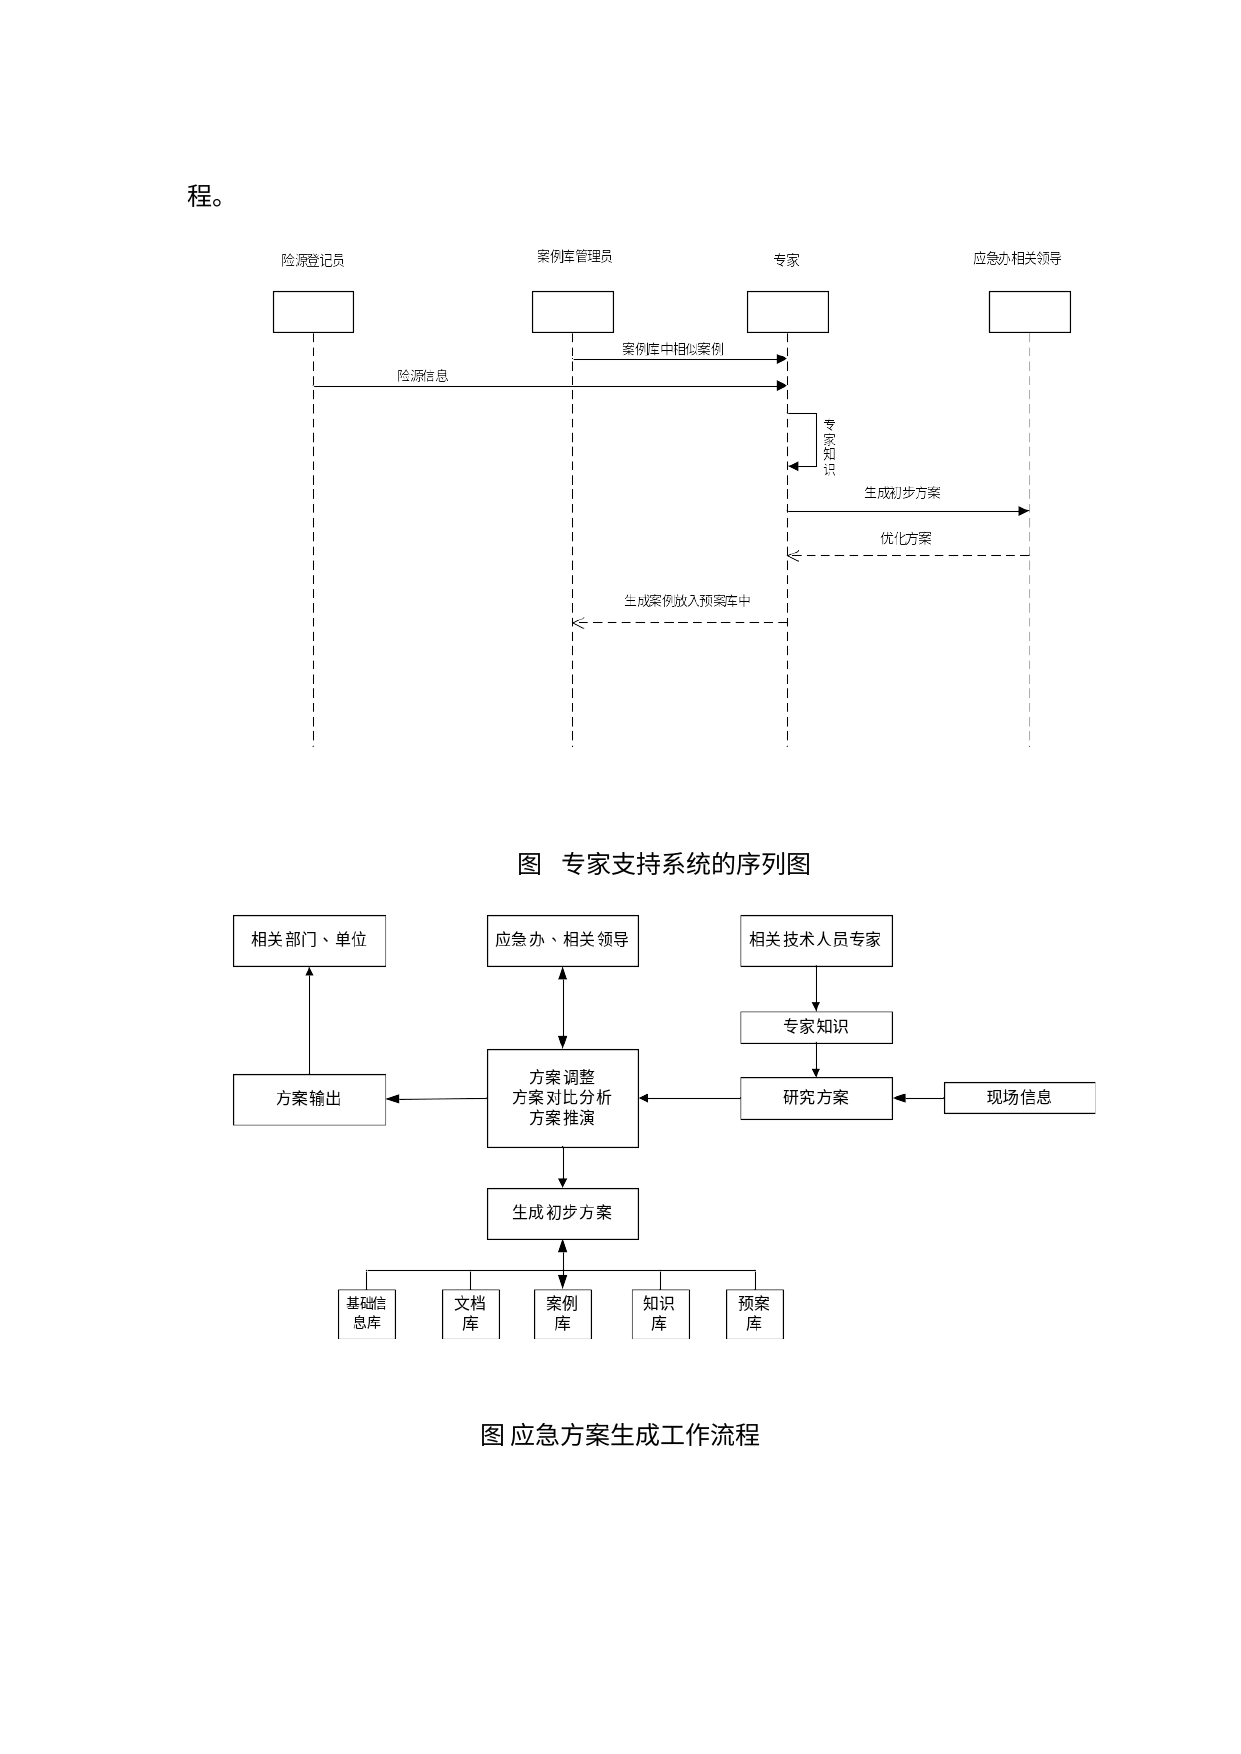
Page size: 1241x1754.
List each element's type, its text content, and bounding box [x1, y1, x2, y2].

text 图 专家支持系统的序列图 [187, 245, 1053, 895]
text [187, 162, 1053, 227]
text 图 应急方案生成工作流程 [187, 913, 1053, 1466]
